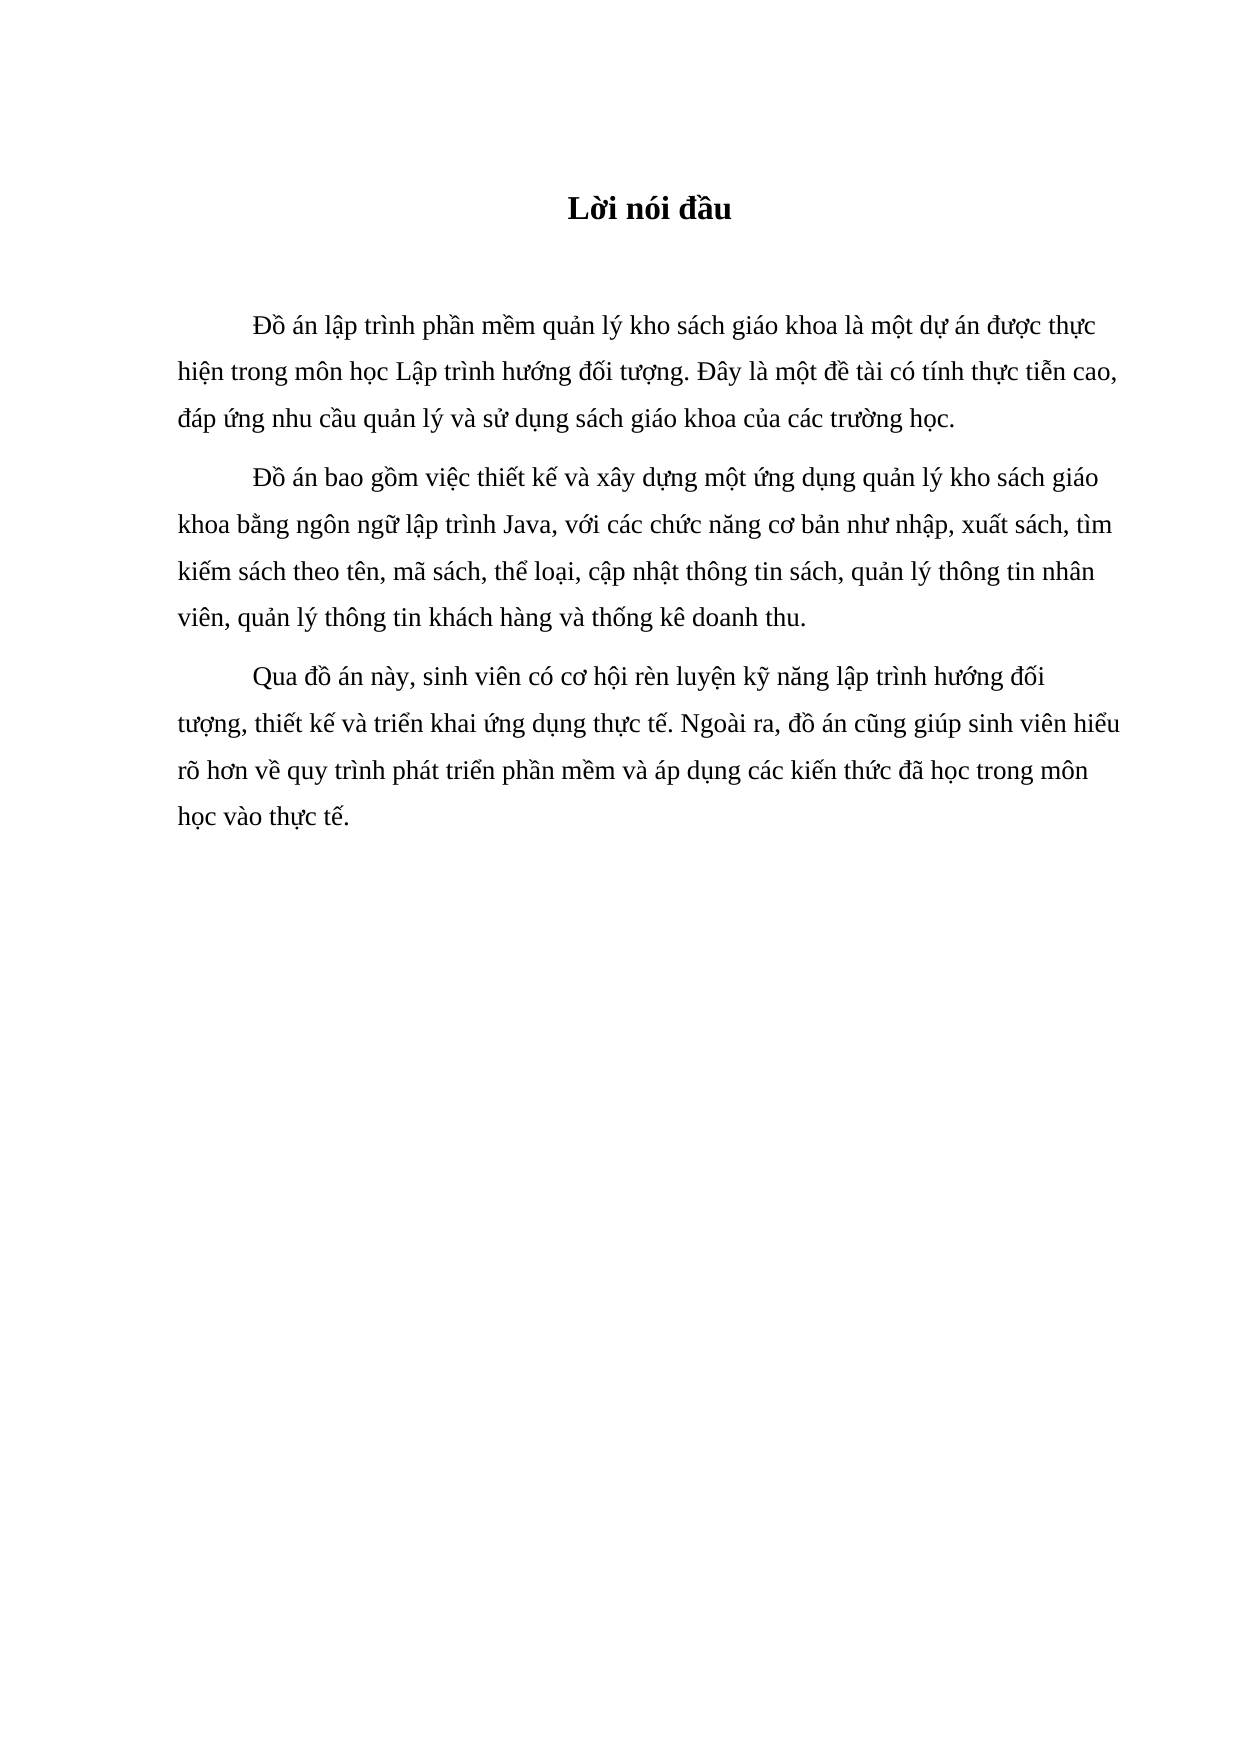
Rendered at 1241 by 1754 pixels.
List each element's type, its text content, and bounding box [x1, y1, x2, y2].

text Qua đồ án này, sinh viên có cơ hội rèn luyện kỹ năng lập trình hướng đối tượng, thiết kế và triển khai ứng dụng thực tế. Ngoài ra, đồ án cũng giúp sinh viên hiểu rõ hơn về quy trình phát triển phần mềm và áp dụng các kiến thức đã học trong môn học vào thực tế. [177, 660, 1122, 832]
text Lời nói đầu [177, 188, 1122, 226]
text Đồ án bao gồm việc thiết kế và xây dựng một ứng dụng quản lý kho sách giáo khoa bằng ngôn ngữ lập trình Java, với các chức năng cơ bản như nhập, xuất sách, tìm kiếm sách theo tên, mã sách, thể loại, cập nhật thông tin sách, quản lý thông tin nhân viên, quản lý thông tin khách hàng và thống kê doanh thu. [177, 461, 1122, 632]
text Đồ án lập trình phần mềm quản lý kho sách giáo khoa là một dự án được thực hiện trong môn học Lập trình hướng đối tượng. Đây là một đề tài có tính thực tiễn cao, đáp ứng nhu cầu quản lý và sử dụng sách giáo khoa của các trường học. [177, 309, 1122, 433]
